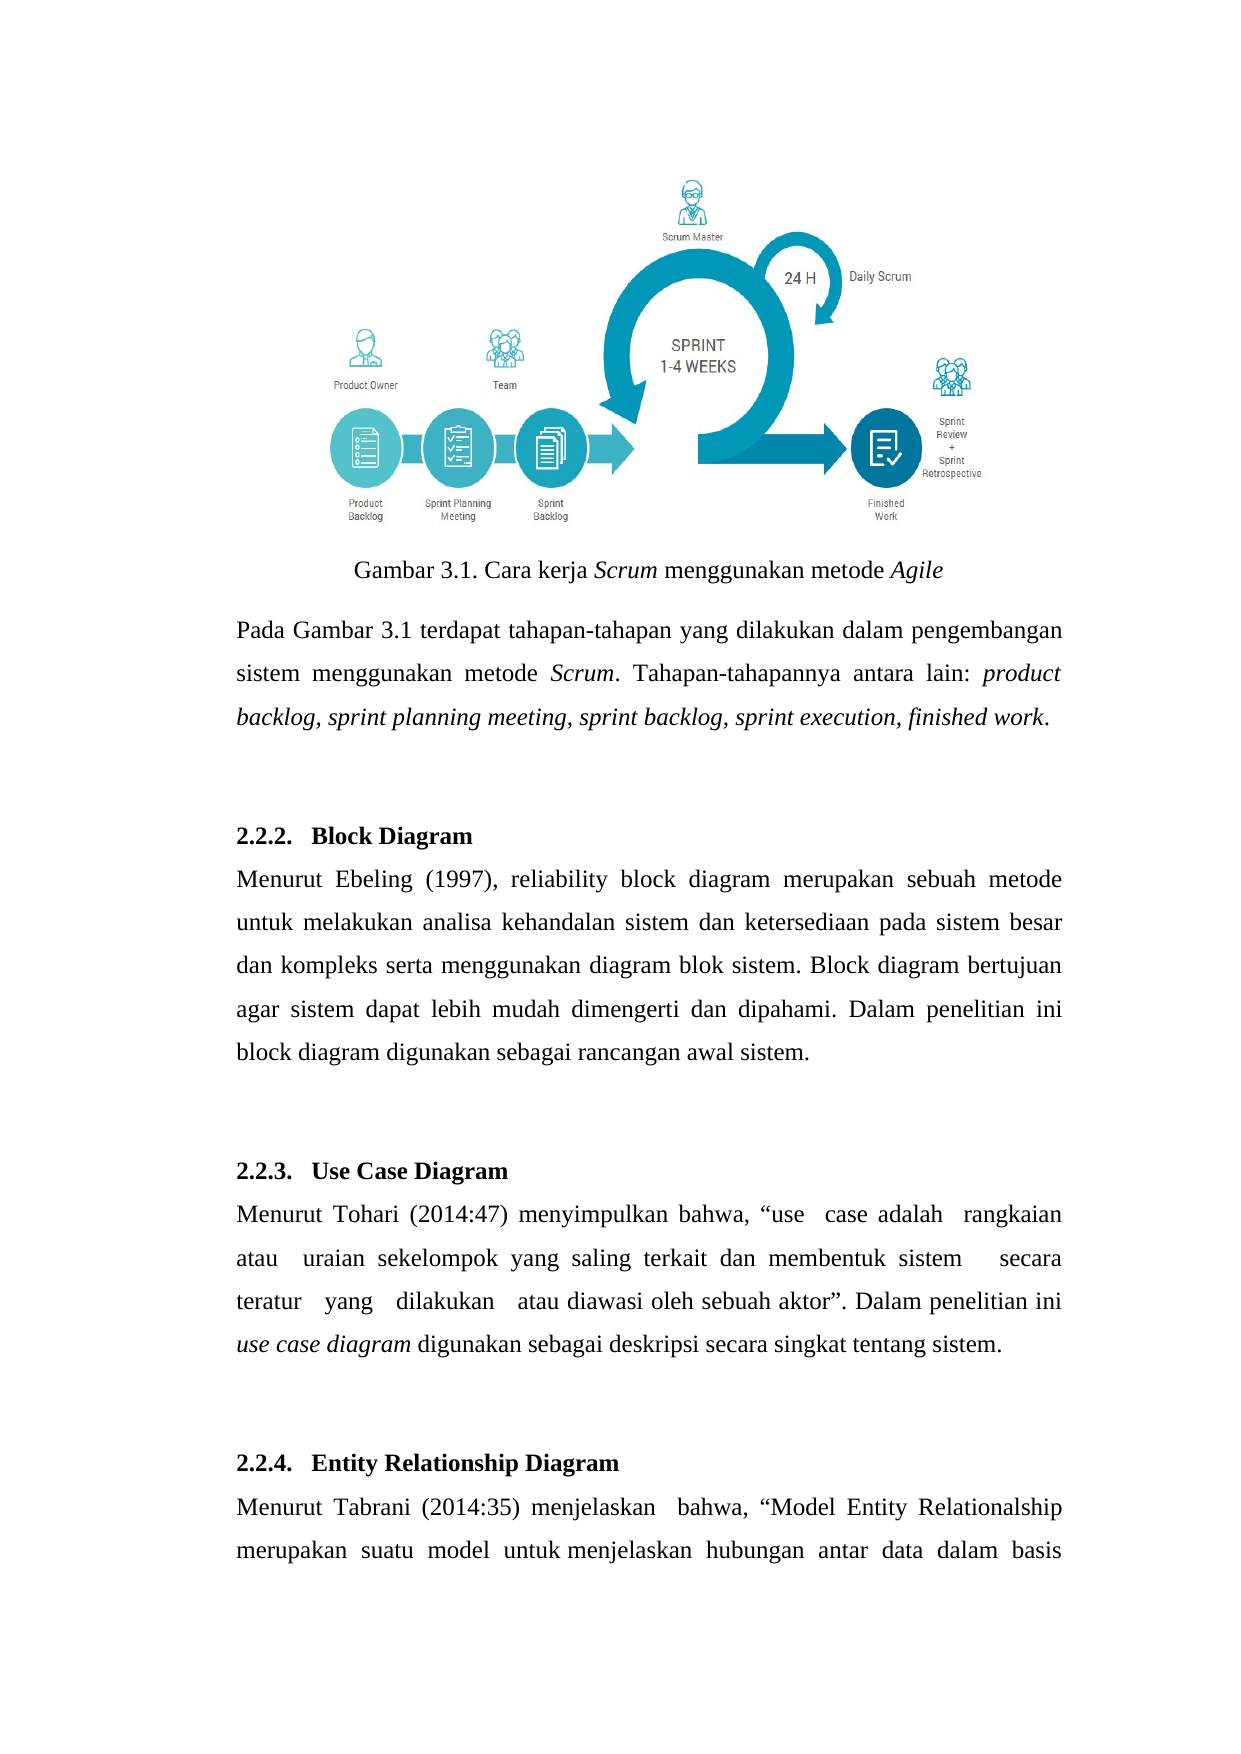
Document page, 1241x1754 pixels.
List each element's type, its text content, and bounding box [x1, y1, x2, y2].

text Pada Gambar 3.1 terdapat tahapan-tahapan yang dilakukan dalam pengembangan sistem menggunakan metode Scrum. Tahapan-tahapannya antara lain: product backlog, sprint planning meeting, sprint backlog, sprint execution, finished work. [236, 615, 1063, 730]
subtitle Use Case Diagram [236, 1156, 1063, 1185]
picture [311, 177, 988, 542]
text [236, 1492, 1063, 1563]
text Menurut Tohari (2014:47) menyimpulkan bahwa, “use case adalah rangkaian atau uraian sekelompok yang saling terkait dan membentuk sistem secara teratur yang dilakukan atau diawasi oleh sebuah aktor”. Dalam penelitian ini use case diagram digunakan sebagai deskripsi secara singkat tentang sistem. [236, 1199, 1063, 1358]
subtitle Entity Relationship Diagram [236, 1448, 1063, 1477]
text Menurut Ebeling (1997), reliability block diagram merupakan sebuah metode untuk melakukan analisa kehandalan sistem dan ketersediaan pada sistem besar dan kompleks serta menggunakan diagram blok sistem. Block diagram bertujuan agar sistem dapat lebih mudah dimengerti dan dipahami. Dalam penelitian ini block diagram digunakan sebagai rancangan awal sistem. [236, 864, 1063, 1066]
subtitle Block Diagram [236, 821, 1063, 850]
